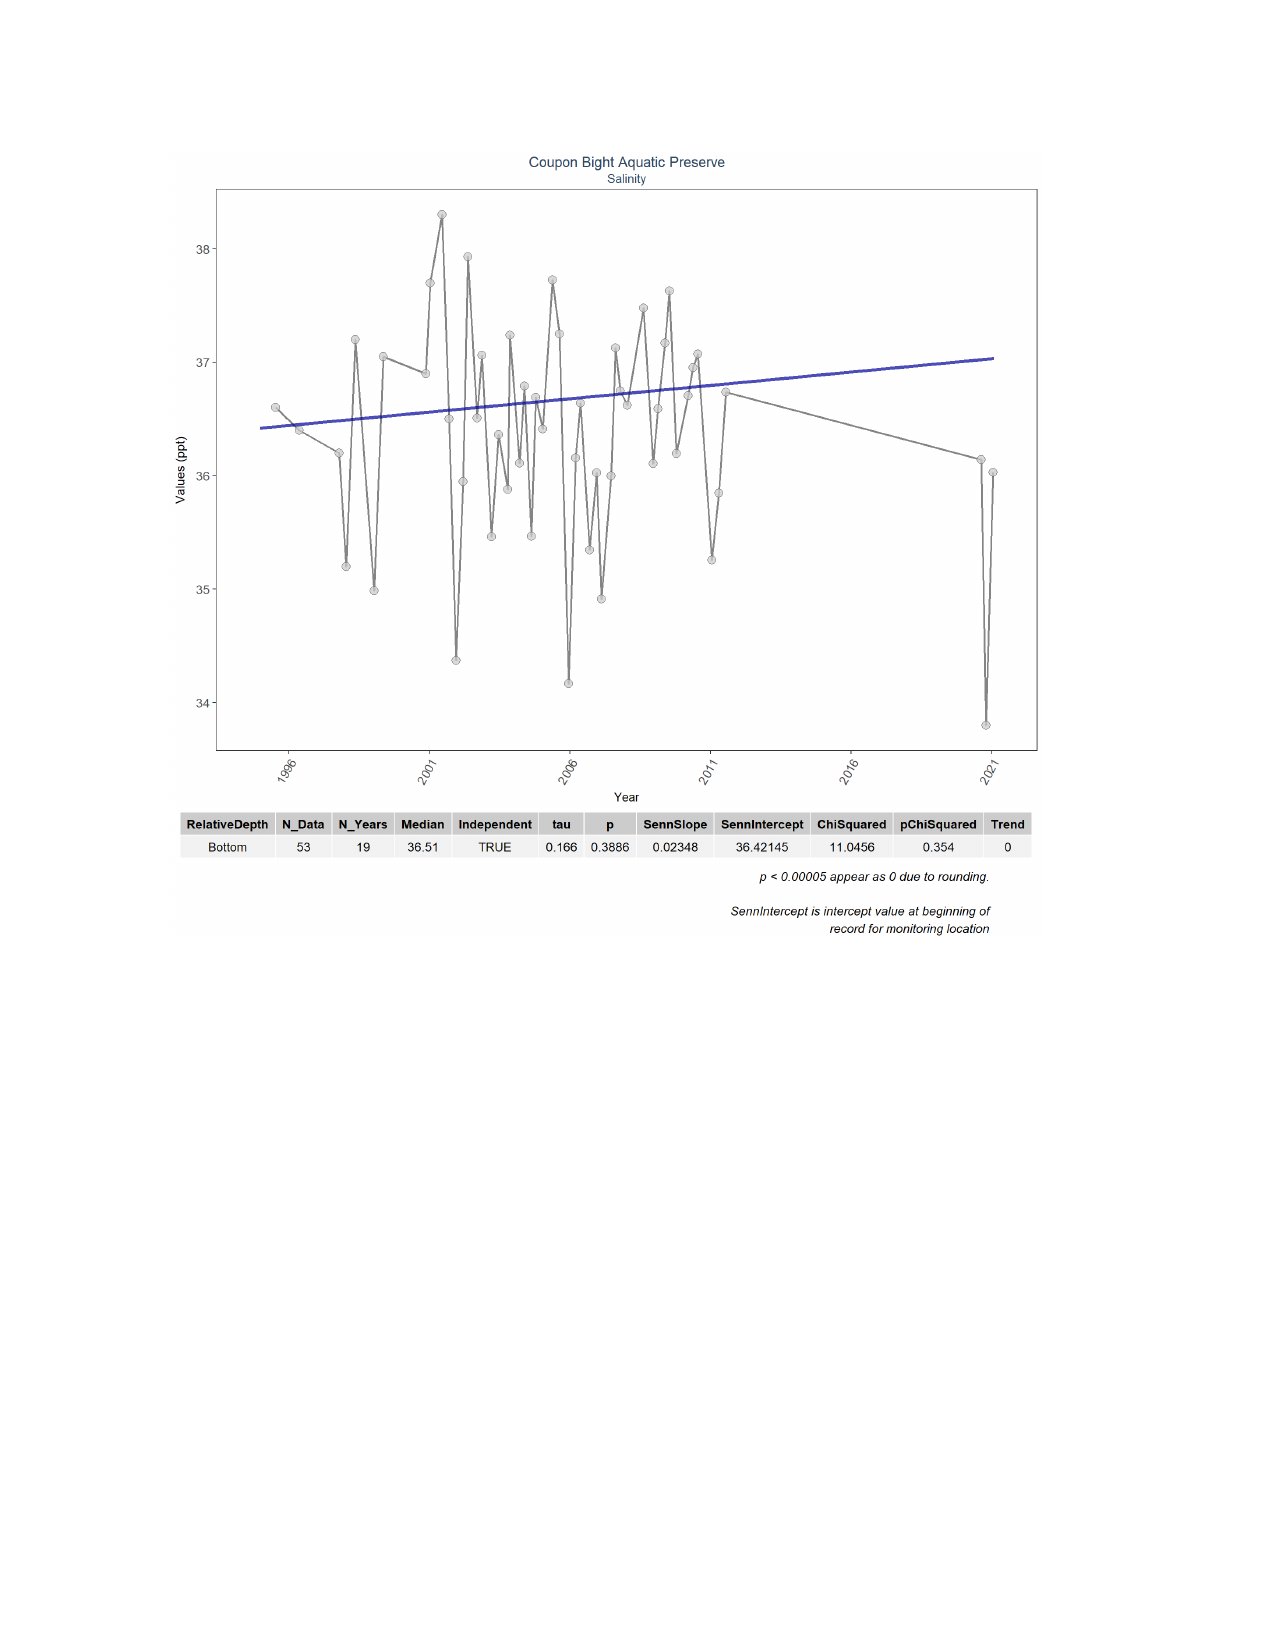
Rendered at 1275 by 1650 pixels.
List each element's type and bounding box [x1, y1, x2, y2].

picture [168, 150, 1044, 938]
